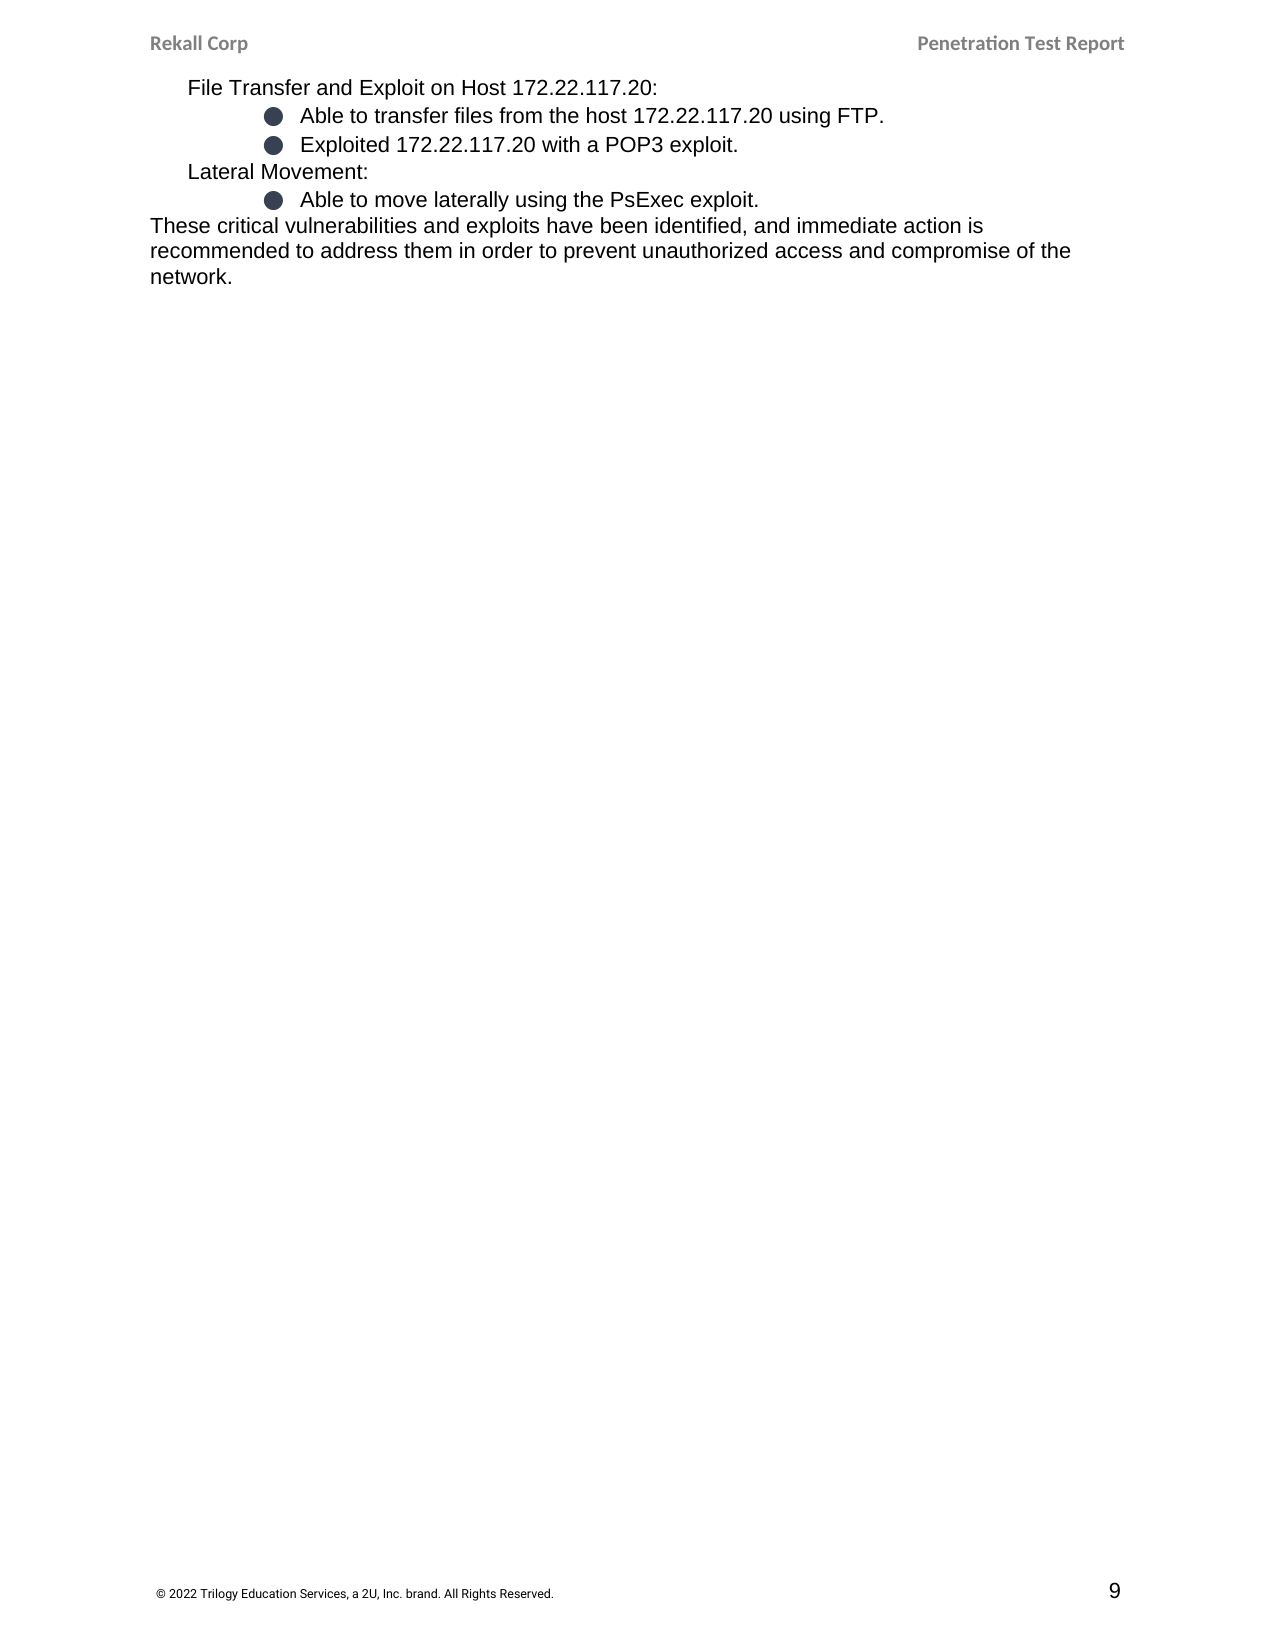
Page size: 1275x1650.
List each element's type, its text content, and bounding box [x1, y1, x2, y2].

list Able to move laterally using the PsExec exploit. [262, 184, 1125, 213]
list File Transfer and Exploit on Host 172.22.117.20: [187, 75, 1125, 100]
text These critical vulnerabilities and exploits have been identified, and immediate action is recommended to address them in order to prevent unauthorized access and compromise of the network. [150, 213, 1125, 289]
list Able to transfer files from the host 172.22.117.20 using FTP. [262, 100, 1125, 129]
list Exploited 172.22.117.20 with a POP3 exploit. [262, 129, 1125, 159]
list Lateral Movement: [187, 159, 1125, 184]
